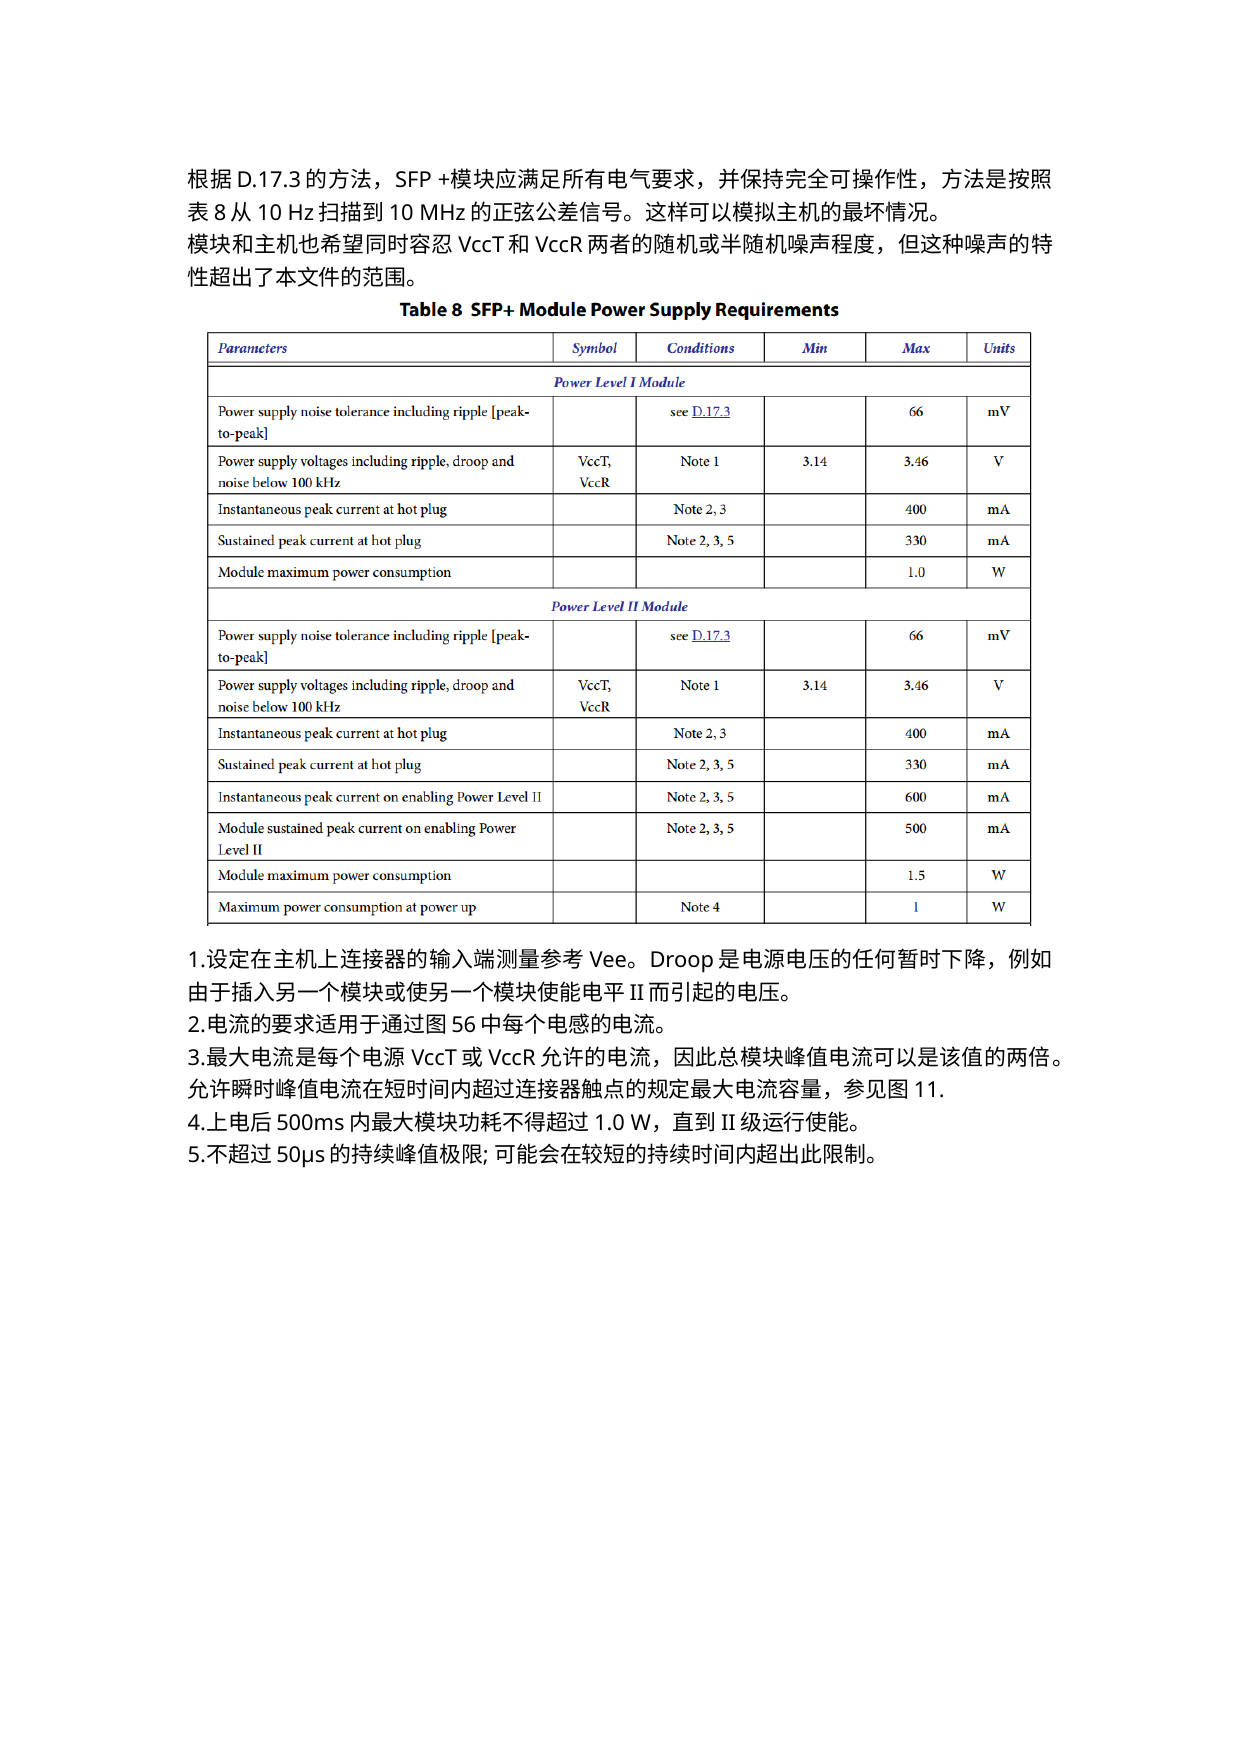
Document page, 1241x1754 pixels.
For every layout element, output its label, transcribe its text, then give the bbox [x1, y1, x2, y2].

list 模块和主机也希望同时容忍VccT和VccR两者的随机或半随机噪声程度，但这种噪声的特性超出了本文件的范围。 [187, 227, 1053, 292]
list 设定在主机上连接器的输入端测量参考Vee。Droop是电源电压的任何暂时下降，例如由于插入另一个模块或使另一个模块使能电平II而引起的电压。 [187, 942, 1053, 1007]
list 5.不超过50μs的持续峰值极限; 可能会在较短的持续时间内超出此限制。 [187, 1137, 1053, 1169]
list 根据D.17.3的方法，SFP +模块应满足所有电气要求，并保持完全可操作性，方法是按照表8从10 Hz扫描到10 MHz的正弦公差信号。这样可以模拟主机的最坏情况。 [187, 162, 1053, 227]
list 2.电流的要求适用于通过图56中每个电感的电流。 [187, 1007, 1053, 1039]
list 4.上电后500ms内最大模块功耗不得超过1.0 W，直到II级运行使能。 [187, 1104, 1053, 1137]
list 3.最大电流是每个电源VccT或VccR允许的电流，因此总模块峰值电流可以是该值的两倍。允许瞬时峰值电流在短时间内超过连接器触点的规定最大电流容量，参见图11. [187, 1039, 1053, 1104]
picture [187, 292, 1053, 926]
